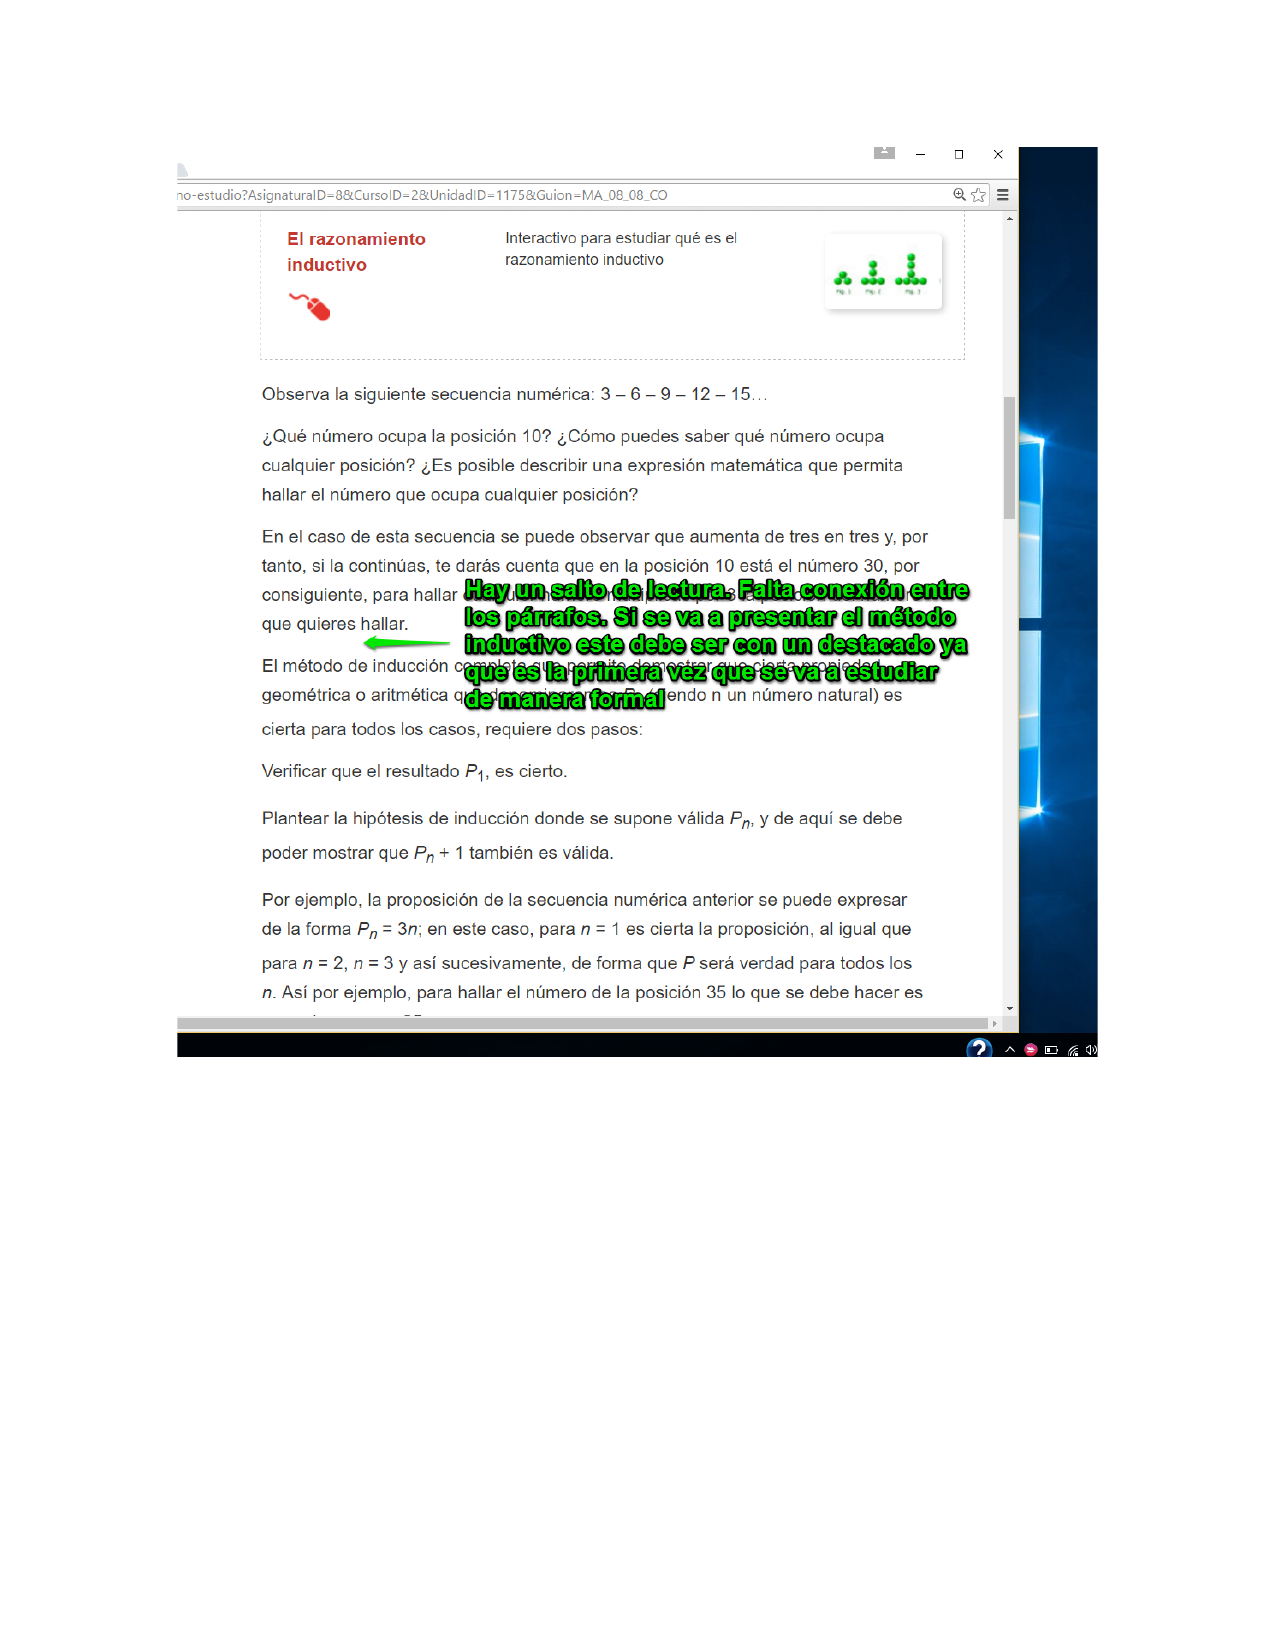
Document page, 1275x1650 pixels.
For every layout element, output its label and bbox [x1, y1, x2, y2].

picture [177, 147, 1098, 1057]
